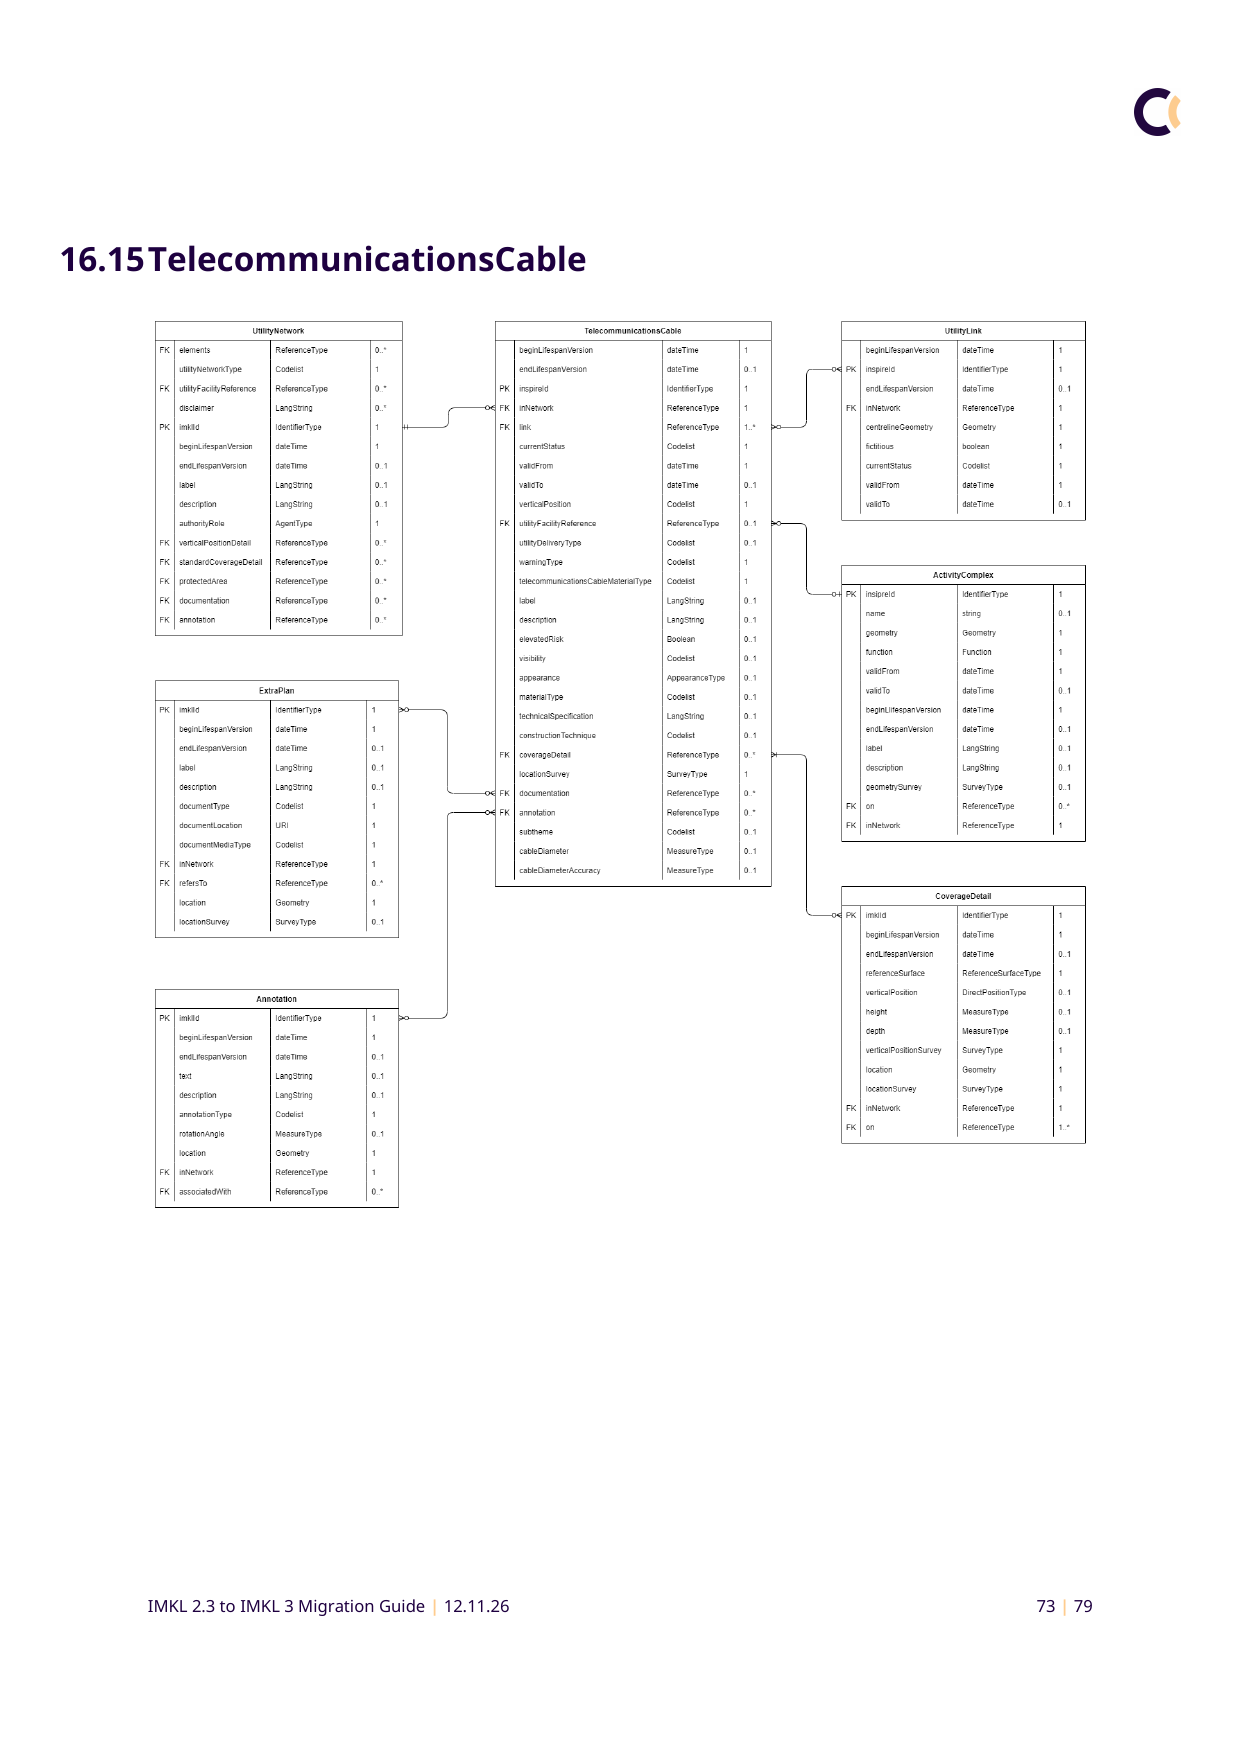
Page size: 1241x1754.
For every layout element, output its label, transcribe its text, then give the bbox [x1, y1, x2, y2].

picture [148, 315, 1092, 1214]
subtitle TelecommunicationsCable [59, 236, 1092, 282]
picture [1134, 88, 1181, 136]
